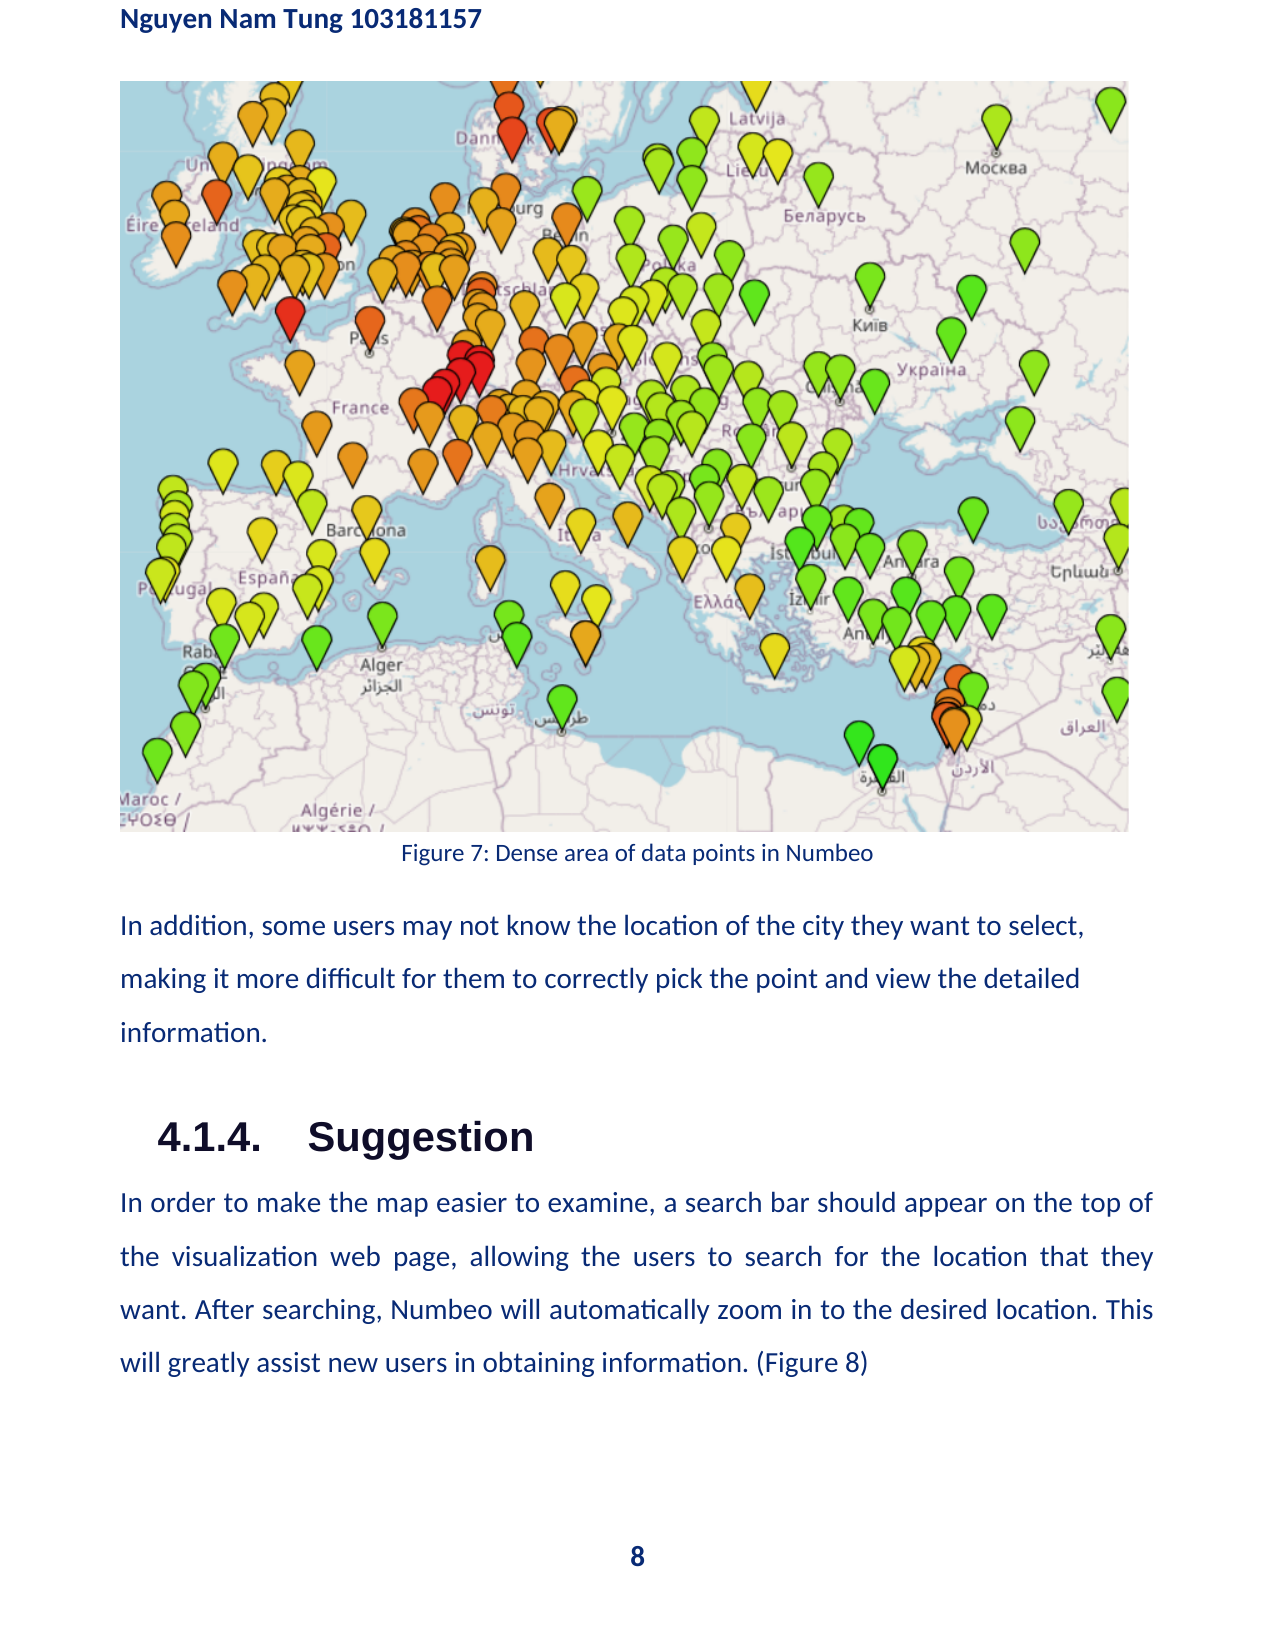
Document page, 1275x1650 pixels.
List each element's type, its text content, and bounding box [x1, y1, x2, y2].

subtitle Suggestion [157, 1112, 1155, 1160]
picture [120, 81, 1129, 832]
text Figure 7: Dense area of data points in Numbeo [120, 837, 1155, 867]
text In order to make the map easier to examine, a search bar should appear on the top of the visualization web page, allowing the users to search for the location that they want. After searching, Numbeo will automatically zoom in to the desired location. This will greatly assist new users in obtaining information. (Figure 8) [120, 1184, 1155, 1380]
text In addition, some users may not know the location of the city they want to select, making it more difficult for them to correctly pick the point and view the detailed information. [120, 907, 1155, 1049]
